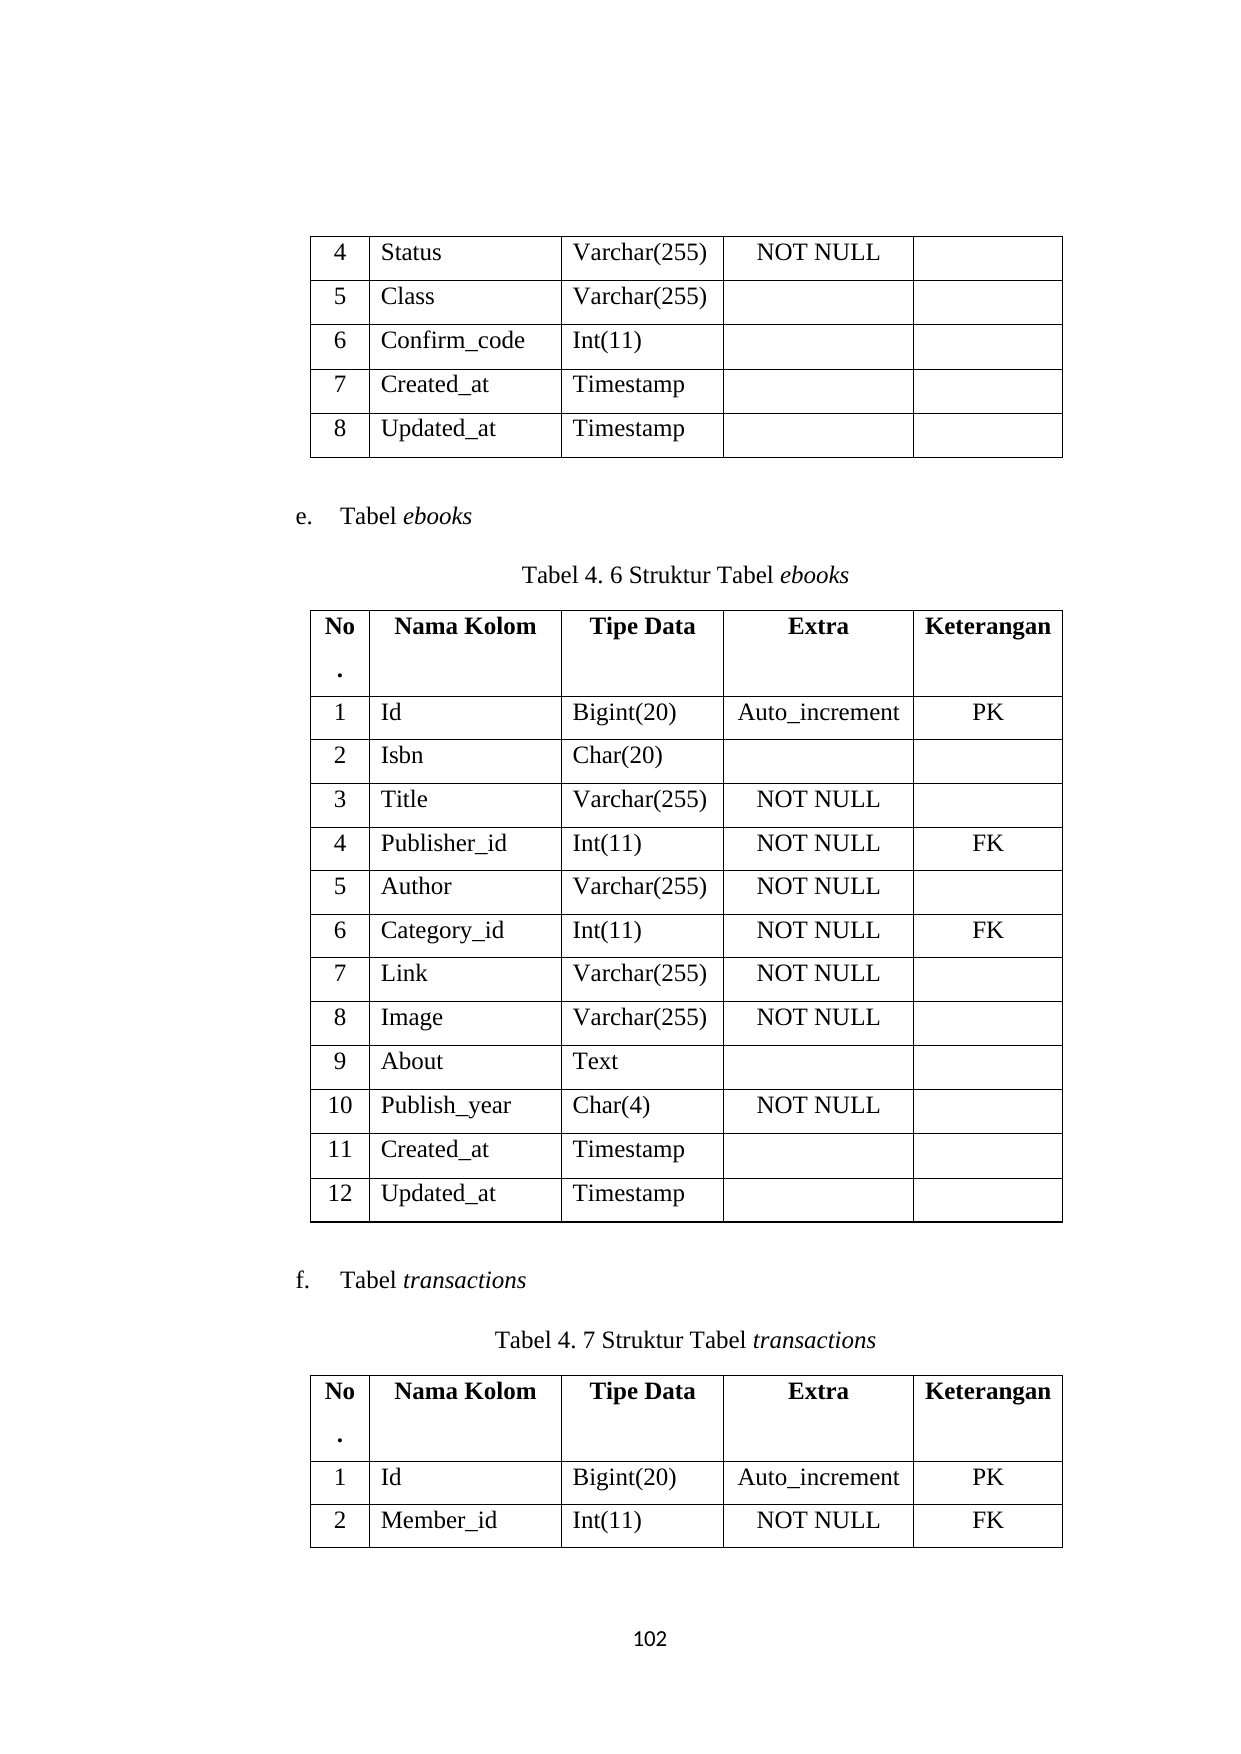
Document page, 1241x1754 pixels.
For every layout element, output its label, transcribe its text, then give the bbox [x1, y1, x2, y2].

table_cell PK [914, 697, 1062, 739]
table_cell 4 [311, 828, 369, 870]
table_cell 1 [311, 697, 369, 739]
table_cell [914, 414, 1062, 457]
table_cell Varchar(255) [562, 871, 723, 914]
table_cell Auto_increment [724, 1462, 913, 1504]
table_cell 11 [311, 1134, 369, 1177]
table_cell [914, 958, 1062, 1001]
table_cell 10 [311, 1090, 369, 1133]
table_cell [914, 1179, 1062, 1221]
table_cell 1 [311, 1462, 369, 1504]
table_cell Id [370, 1462, 561, 1504]
table_cell 7 [311, 958, 369, 1001]
table_cell Auto_increment [724, 697, 913, 739]
table_cell [724, 281, 913, 324]
table_cell [724, 370, 913, 412]
table_cell PK [914, 1462, 1062, 1504]
table_cell 2 [311, 1505, 369, 1547]
table_cell Text [562, 1046, 723, 1089]
table_cell Updated_at [370, 414, 561, 457]
table_cell Bigint(20) [562, 1462, 723, 1504]
table_header Extra [724, 1376, 913, 1461]
table_cell [914, 370, 1062, 412]
table_cell Timestamp [562, 1179, 723, 1221]
table_cell [724, 1046, 913, 1089]
table_cell Bigint(20) [562, 697, 723, 739]
table_cell 8 [311, 1002, 369, 1045]
table_cell [724, 1179, 913, 1221]
table_cell [914, 740, 1062, 783]
table_cell Int(11) [562, 1505, 723, 1547]
table_cell NOT NULL [724, 784, 913, 827]
table_cell Publish_year [370, 1090, 561, 1133]
table_cell Created_at [370, 370, 561, 412]
table_cell 8 [311, 414, 369, 457]
table_cell FK [914, 828, 1062, 870]
table_cell Category_id [370, 915, 561, 957]
table_cell 5 [311, 281, 369, 324]
table_cell Class [370, 281, 561, 324]
table_cell Confirm_code [370, 325, 561, 368]
table_header Tipe Data [562, 1376, 723, 1461]
table_cell NOT NULL [724, 871, 913, 914]
text Tabel 4. 7 Struktur Tabel transactions [310, 1325, 1063, 1354]
table_cell Char(4) [562, 1090, 723, 1133]
table_cell Author [370, 871, 561, 914]
table_cell Created_at [370, 1134, 561, 1177]
table_cell Timestamp [562, 1134, 723, 1177]
table_cell FK [914, 915, 1062, 957]
table_cell [914, 1002, 1062, 1045]
table_cell 9 [311, 1046, 369, 1089]
table_cell Image [370, 1002, 561, 1045]
table_cell [914, 784, 1062, 827]
table_header Extra [724, 611, 913, 696]
table_cell Title [370, 784, 561, 827]
table_cell FK [914, 1505, 1062, 1547]
table_cell Timestamp [562, 370, 723, 412]
table_cell [724, 1134, 913, 1177]
table_cell NOT NULL [724, 1090, 913, 1133]
table_header Nama Kolom [370, 611, 561, 696]
table_header Keterangan [914, 1376, 1062, 1461]
table_cell About [370, 1046, 561, 1089]
table_cell Char(20) [562, 740, 723, 783]
table_cell 5 [311, 871, 369, 914]
list Tabel ebooks [295, 501, 1063, 529]
table_cell [914, 1134, 1062, 1177]
table_cell Id [370, 697, 561, 739]
table_cell [724, 740, 913, 783]
table_cell Varchar(255) [562, 784, 723, 827]
table_cell NOT NULL [724, 915, 913, 957]
table_cell Varchar(255) [562, 1002, 723, 1045]
table_header No. [311, 1376, 369, 1461]
table_cell Varchar(255) [562, 237, 723, 280]
table_cell Int(11) [562, 915, 723, 957]
table_cell NOT NULL [724, 958, 913, 1001]
table_cell 6 [311, 915, 369, 957]
table_cell 7 [311, 370, 369, 412]
table_cell Link [370, 958, 561, 1001]
table_cell [914, 1090, 1062, 1133]
table_cell [724, 325, 913, 368]
table_cell [914, 325, 1062, 368]
table_cell Isbn [370, 740, 561, 783]
table_cell Timestamp [562, 414, 723, 457]
table_cell Publisher_id [370, 828, 561, 870]
table_cell Status [370, 237, 561, 280]
table_header Keterangan [914, 611, 1062, 696]
table_cell NOT NULL [724, 1002, 913, 1045]
text Tabel 4. 6 Struktur Tabel ebooks [310, 561, 1063, 589]
table_cell [914, 281, 1062, 324]
table_cell 6 [311, 325, 369, 368]
table_cell 2 [311, 740, 369, 783]
list Tabel transactions [295, 1266, 1063, 1294]
table_header Tipe Data [562, 611, 723, 696]
table_cell Int(11) [562, 828, 723, 870]
table_cell NOT NULL [724, 237, 913, 280]
table_cell [914, 237, 1062, 280]
table_cell [914, 1046, 1062, 1089]
table_cell Varchar(255) [562, 958, 723, 1001]
table_cell NOT NULL [724, 828, 913, 870]
table_cell Int(11) [562, 325, 723, 368]
table_cell NOT NULL [724, 1505, 913, 1547]
table_cell Varchar(255) [562, 281, 723, 324]
table_cell [914, 871, 1062, 914]
table_cell 12 [311, 1179, 369, 1221]
table_cell 3 [311, 784, 369, 827]
table_cell [724, 414, 913, 457]
table_header Nama Kolom [370, 1376, 561, 1461]
table_header No. [311, 611, 369, 696]
table_cell 4 [311, 237, 369, 280]
table_cell Updated_at [370, 1179, 561, 1221]
table_cell Member_id [370, 1505, 561, 1547]
